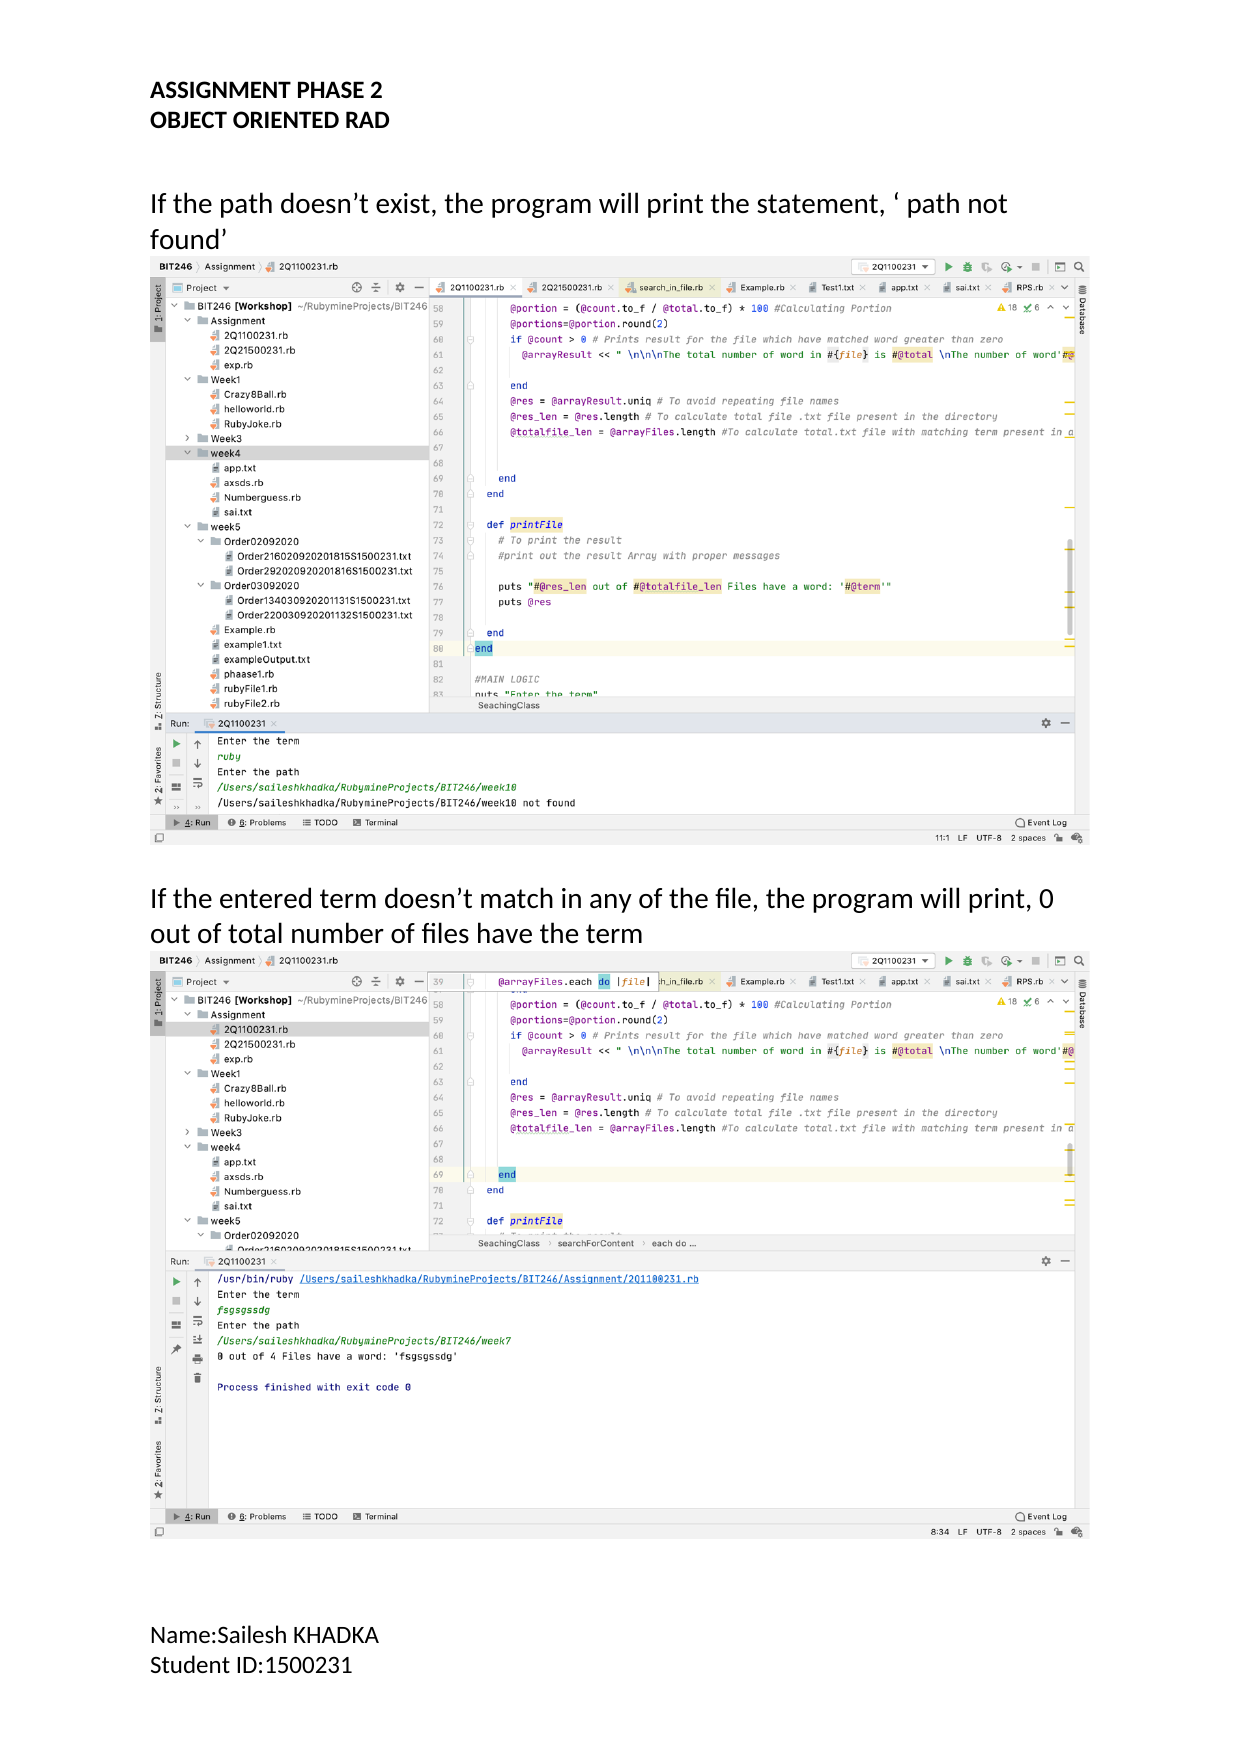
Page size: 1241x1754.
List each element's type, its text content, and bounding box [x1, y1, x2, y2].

text If the path doesn’t exist, the program will print the statement, ‘ path not found’ [150, 186, 1090, 256]
text If the entered term doesn’t match in any of the file, the program will print, 0 out of total number of files have the term [150, 880, 1090, 951]
picture [150, 951, 1090, 1539]
picture [150, 256, 1090, 845]
